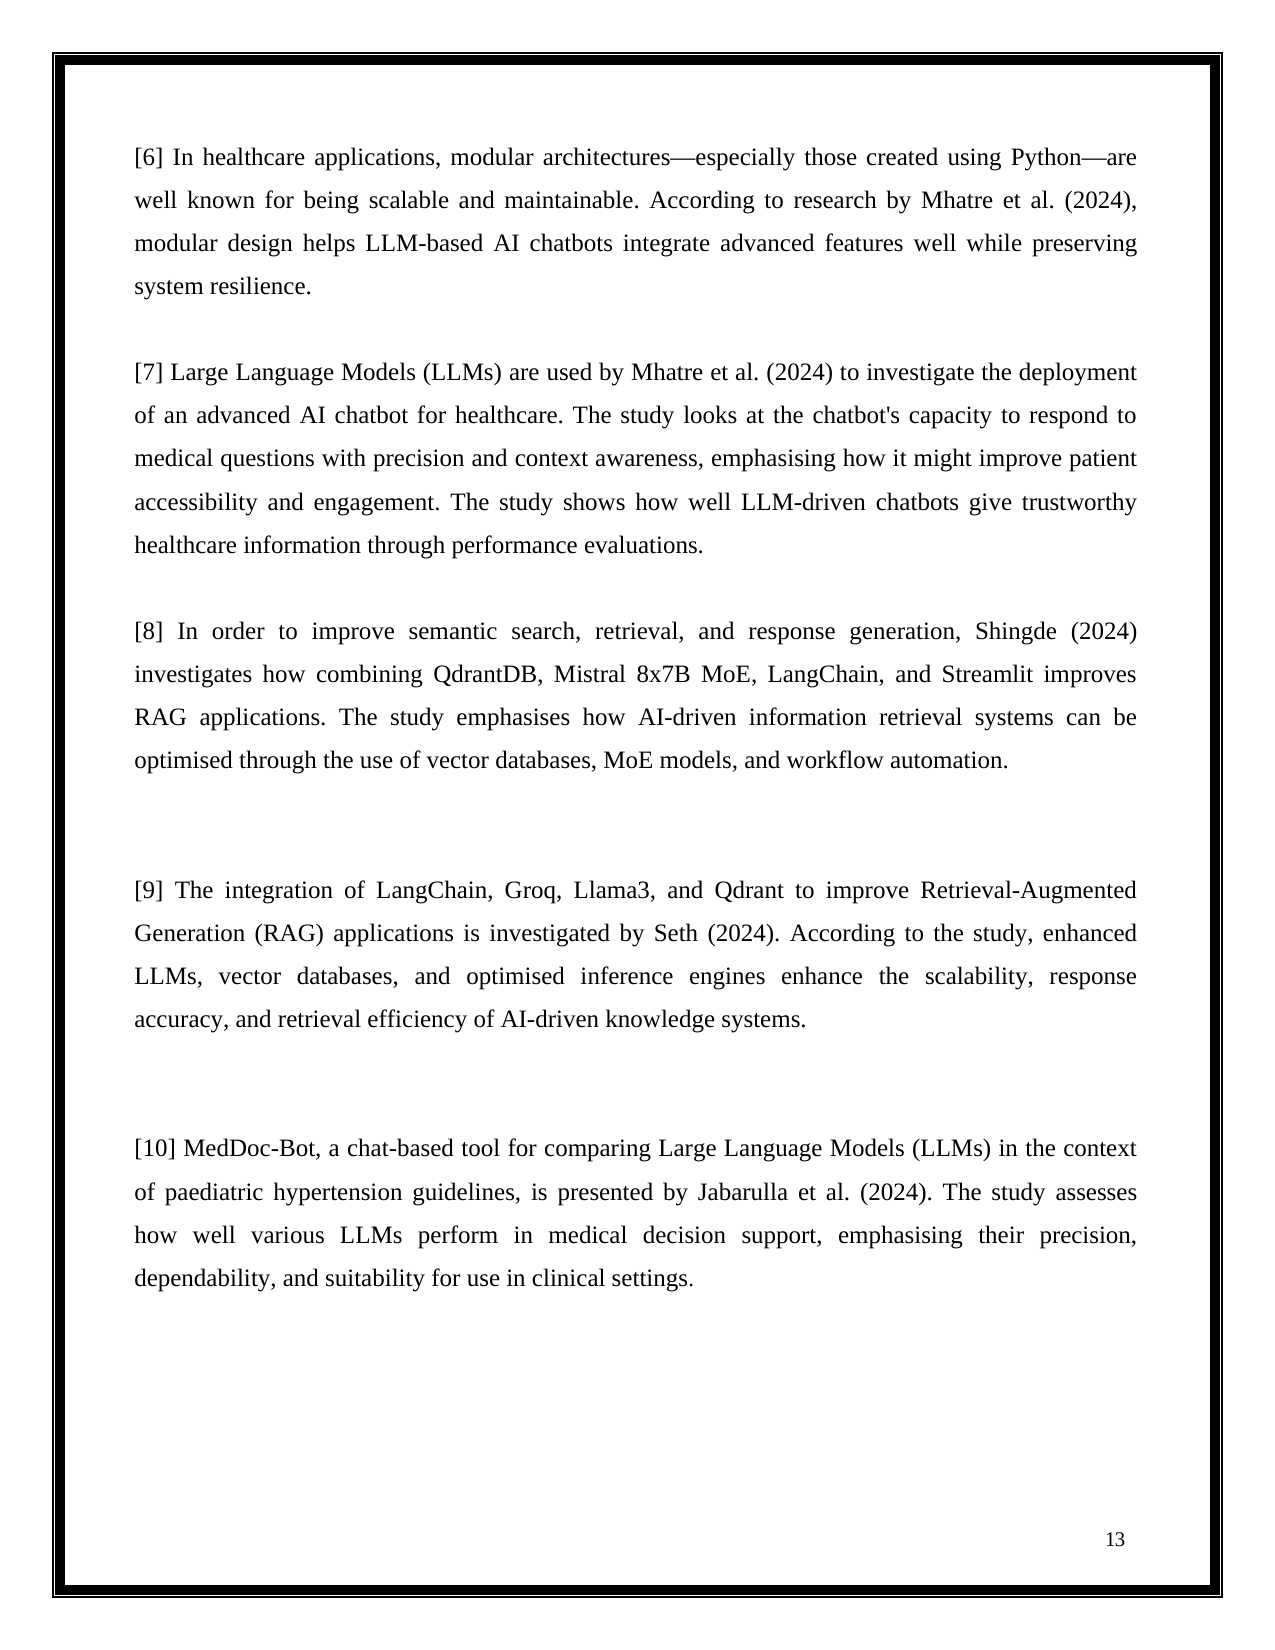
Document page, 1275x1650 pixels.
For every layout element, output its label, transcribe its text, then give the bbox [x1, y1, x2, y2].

text [6] In healthcare applications, modular architectures—especially those created using Python—are well known for being scalable and maintainable. According to research by Mhatre et al. (2024), modular design helps LLM-based AI chatbots integrate advanced features well while preserving system resilience. [134, 142, 1138, 300]
text [8] In order to improve semantic search, retrieval, and response generation, Shingde (2024) investigates how combining QdrantDB, Mistral 8x7B MoE, LangChain, and Streamlit improves RAG applications. The study emphasises how AI-driven information retrieval systems can be optimised through the use of vector databases, MoE models, and workflow automation. [134, 616, 1138, 774]
text [10] MedDoc-Bot, a chat-based tool for comparing Large Language Models (LLMs) in the context of paediatric hypertension guidelines, is presented by Jabarulla et al. (2024). The study assesses how well various LLMs perform in medical decision support, emphasising their precision, dependability, and suitability for use in clinical settings. [134, 1133, 1138, 1292]
text [9] The integration of LangChain, Groq, Llama3, and Qdrant to improve Retrieval-Augmented Generation (RAG) applications is investigated by Seth (2024). According to the study, enhanced LLMs, vector databases, and optimised inference engines enhance the scalability, response accuracy, and retrieval efficiency of AI-driven knowledge systems. [134, 875, 1138, 1033]
text [7] Large Language Models (LLMs) are used by Mhatre et al. (2024) to investigate the deployment of an advanced AI chatbot for healthcare. The study looks at the chatbot's capacity to respond to medical questions with precision and context awareness, emphasising how it might improve patient accessibility and engagement. The study shows how well LLM-driven chatbots give trustworthy healthcare information through performance evaluations. [134, 357, 1138, 558]
